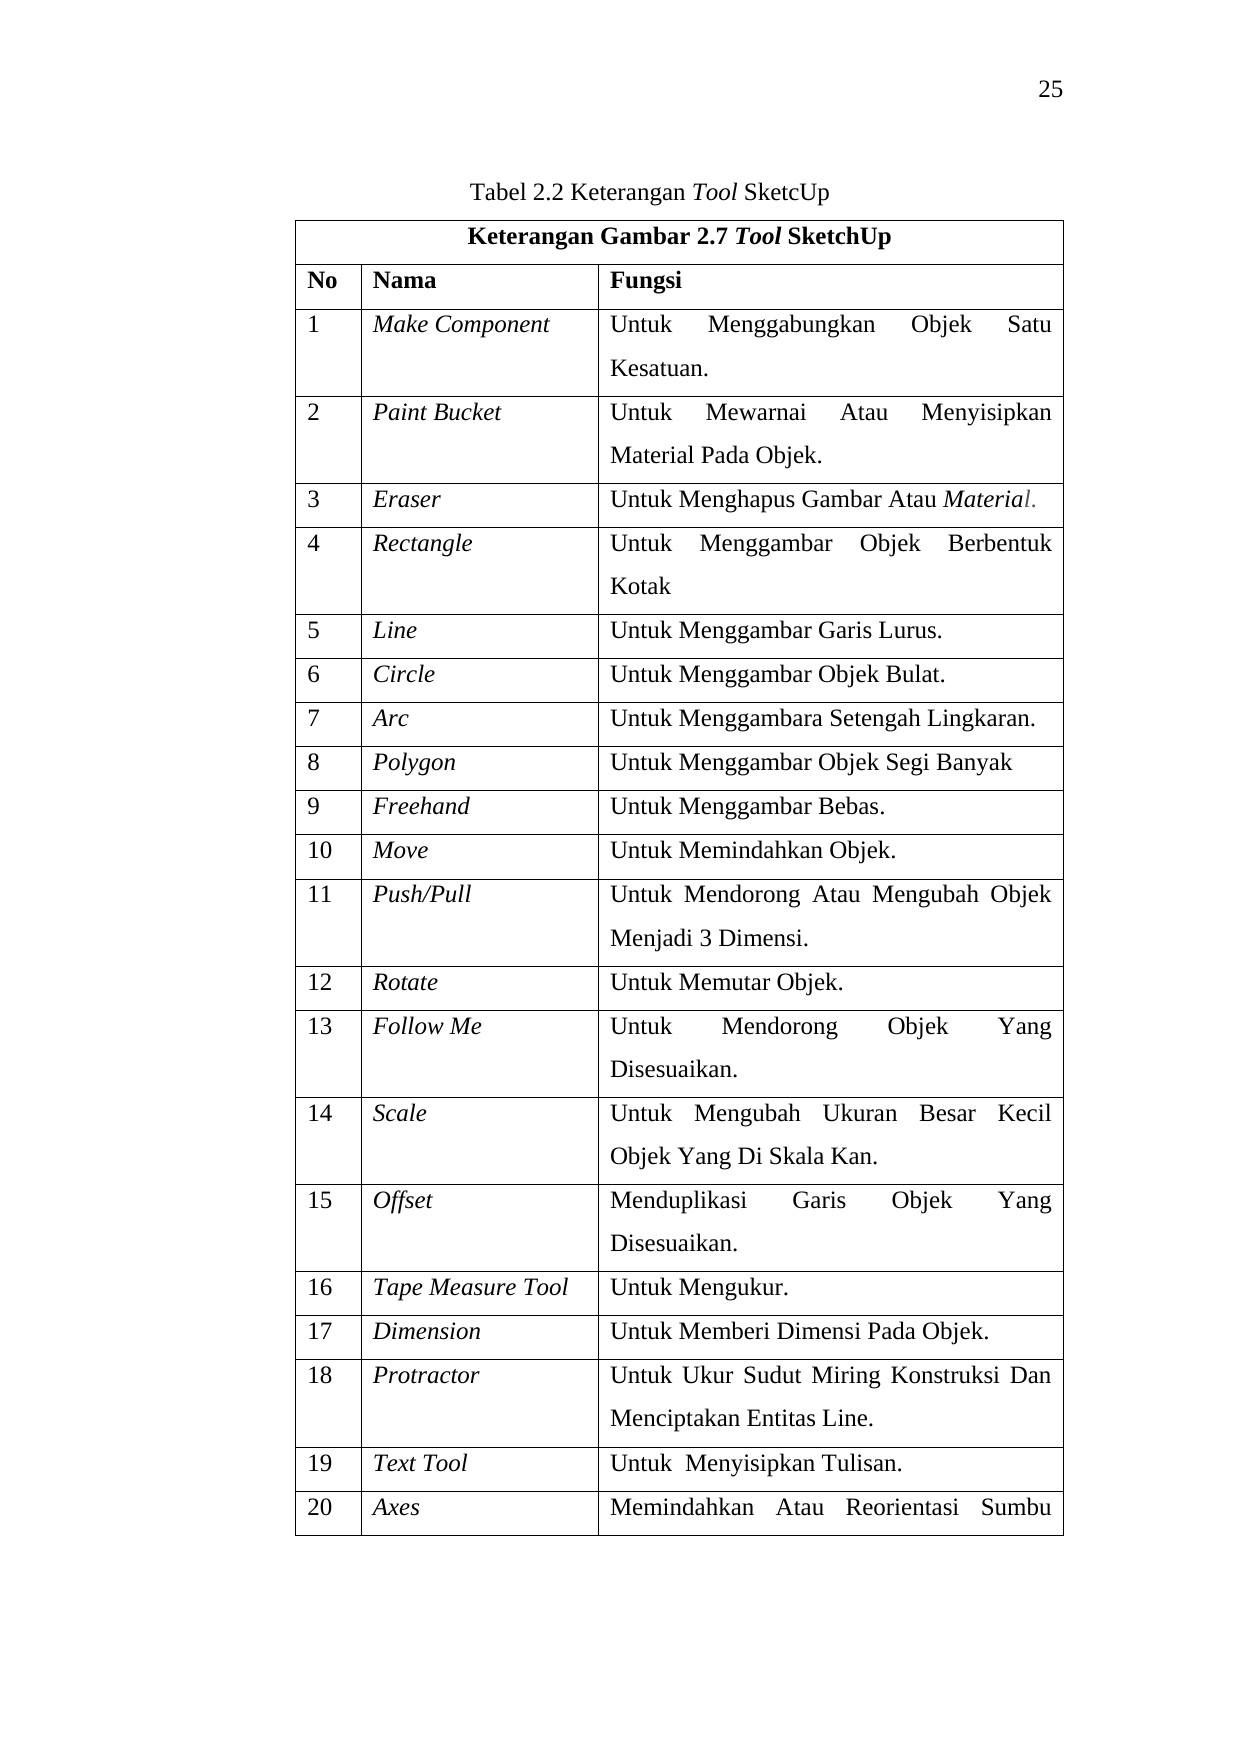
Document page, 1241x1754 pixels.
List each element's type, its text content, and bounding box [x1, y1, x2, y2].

table_cell 19 [296, 1448, 361, 1491]
table_cell Make Component [362, 310, 598, 396]
table_cell Move [362, 835, 598, 878]
table_cell 7 [296, 703, 361, 746]
table_cell Untuk Menyisipkan Tulisan. [599, 1448, 1063, 1491]
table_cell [599, 1492, 1063, 1535]
table_cell Follow Me [362, 1011, 598, 1097]
table_cell Scale [362, 1098, 598, 1184]
table_cell Push/Pull [362, 880, 598, 966]
table_cell Untuk Menggambara Setengah Lingkaran. [599, 703, 1063, 746]
table_cell 6 [296, 659, 361, 702]
table_cell Untuk Menggambar Garis Lurus. [599, 615, 1063, 658]
table_cell Untuk Menggambar Objek Segi Banyak [599, 747, 1063, 790]
table_cell 13 [296, 1011, 361, 1097]
table_cell Untuk Mengukur. [599, 1272, 1063, 1315]
table_cell Untuk Menggambar Objek Bulat. [599, 659, 1063, 702]
table_cell Untuk Menghapus Gambar Atau Material. [599, 484, 1063, 527]
table_cell 16 [296, 1272, 361, 1315]
table_cell 11 [296, 880, 361, 966]
table_cell Untuk Mendorong Atau Mengubah Objek Menjadi 3 Dimensi. [599, 880, 1063, 966]
table_cell Arc [362, 703, 598, 746]
table_cell Paint Bucket [362, 397, 598, 483]
table_cell Untuk Memberi Dimensi Pada Objek. [599, 1316, 1063, 1359]
table_cell 3 [296, 484, 361, 527]
table_header Keterangan Gambar 2.7 Tool SketchUp [296, 221, 1063, 264]
table_cell 20 [296, 1492, 361, 1535]
table_cell Circle [362, 659, 598, 702]
table_cell 12 [296, 967, 361, 1010]
table_cell 15 [296, 1185, 361, 1271]
table_cell Untuk Mengubah Ukuran Besar Kecil Objek Yang Di Skala Kan. [599, 1098, 1063, 1184]
table_cell 9 [296, 791, 361, 834]
table_cell Menduplikasi Garis Objek Yang Disesuaikan. [599, 1185, 1063, 1271]
table_cell No [296, 265, 361, 308]
table_cell Untuk Memindahkan Objek. [599, 835, 1063, 878]
table_cell 18 [296, 1360, 361, 1447]
table_cell Line [362, 615, 598, 658]
table_cell 17 [296, 1316, 361, 1359]
table_cell Fungsi [599, 265, 1063, 308]
table_cell Rectangle [362, 528, 598, 614]
table_cell 10 [296, 835, 361, 878]
table_cell Untuk Memutar Objek. [599, 967, 1063, 1010]
table_cell 1 [296, 310, 361, 396]
table_cell Tape Measure Tool [362, 1272, 598, 1315]
table_cell Polygon [362, 747, 598, 790]
table_cell Text Tool [362, 1448, 598, 1491]
table_cell Freehand [362, 791, 598, 834]
table_cell Eraser [362, 484, 598, 527]
table_cell Rotate [362, 967, 598, 1010]
table_cell 2 [296, 397, 361, 483]
table_cell Dimension [362, 1316, 598, 1359]
table_cell Untuk Menggambar Bebas. [599, 791, 1063, 834]
table_cell Untuk Mewarnai Atau Menyisipkan Material Pada Objek. [599, 397, 1063, 483]
table_cell Protractor [362, 1360, 598, 1447]
text Tabel 2.2 Keterangan Tool SketcUp [236, 177, 1063, 206]
table_cell 4 [296, 528, 361, 614]
table_cell Untuk Menggambar Objek Berbentuk Kotak [599, 528, 1063, 614]
table_cell 5 [296, 615, 361, 658]
table_cell Untuk Mendorong Objek Yang Disesuaikan. [599, 1011, 1063, 1097]
table_cell Nama [362, 265, 598, 308]
table_cell 14 [296, 1098, 361, 1184]
table_cell Offset [362, 1185, 598, 1271]
table_cell Untuk Ukur Sudut Miring Konstruksi Dan Menciptakan Entitas Line. [599, 1360, 1063, 1447]
table_cell Axes [362, 1492, 598, 1535]
table_cell 8 [296, 747, 361, 790]
table_cell Untuk Menggabungkan Objek Satu Kesatuan. [599, 310, 1063, 396]
